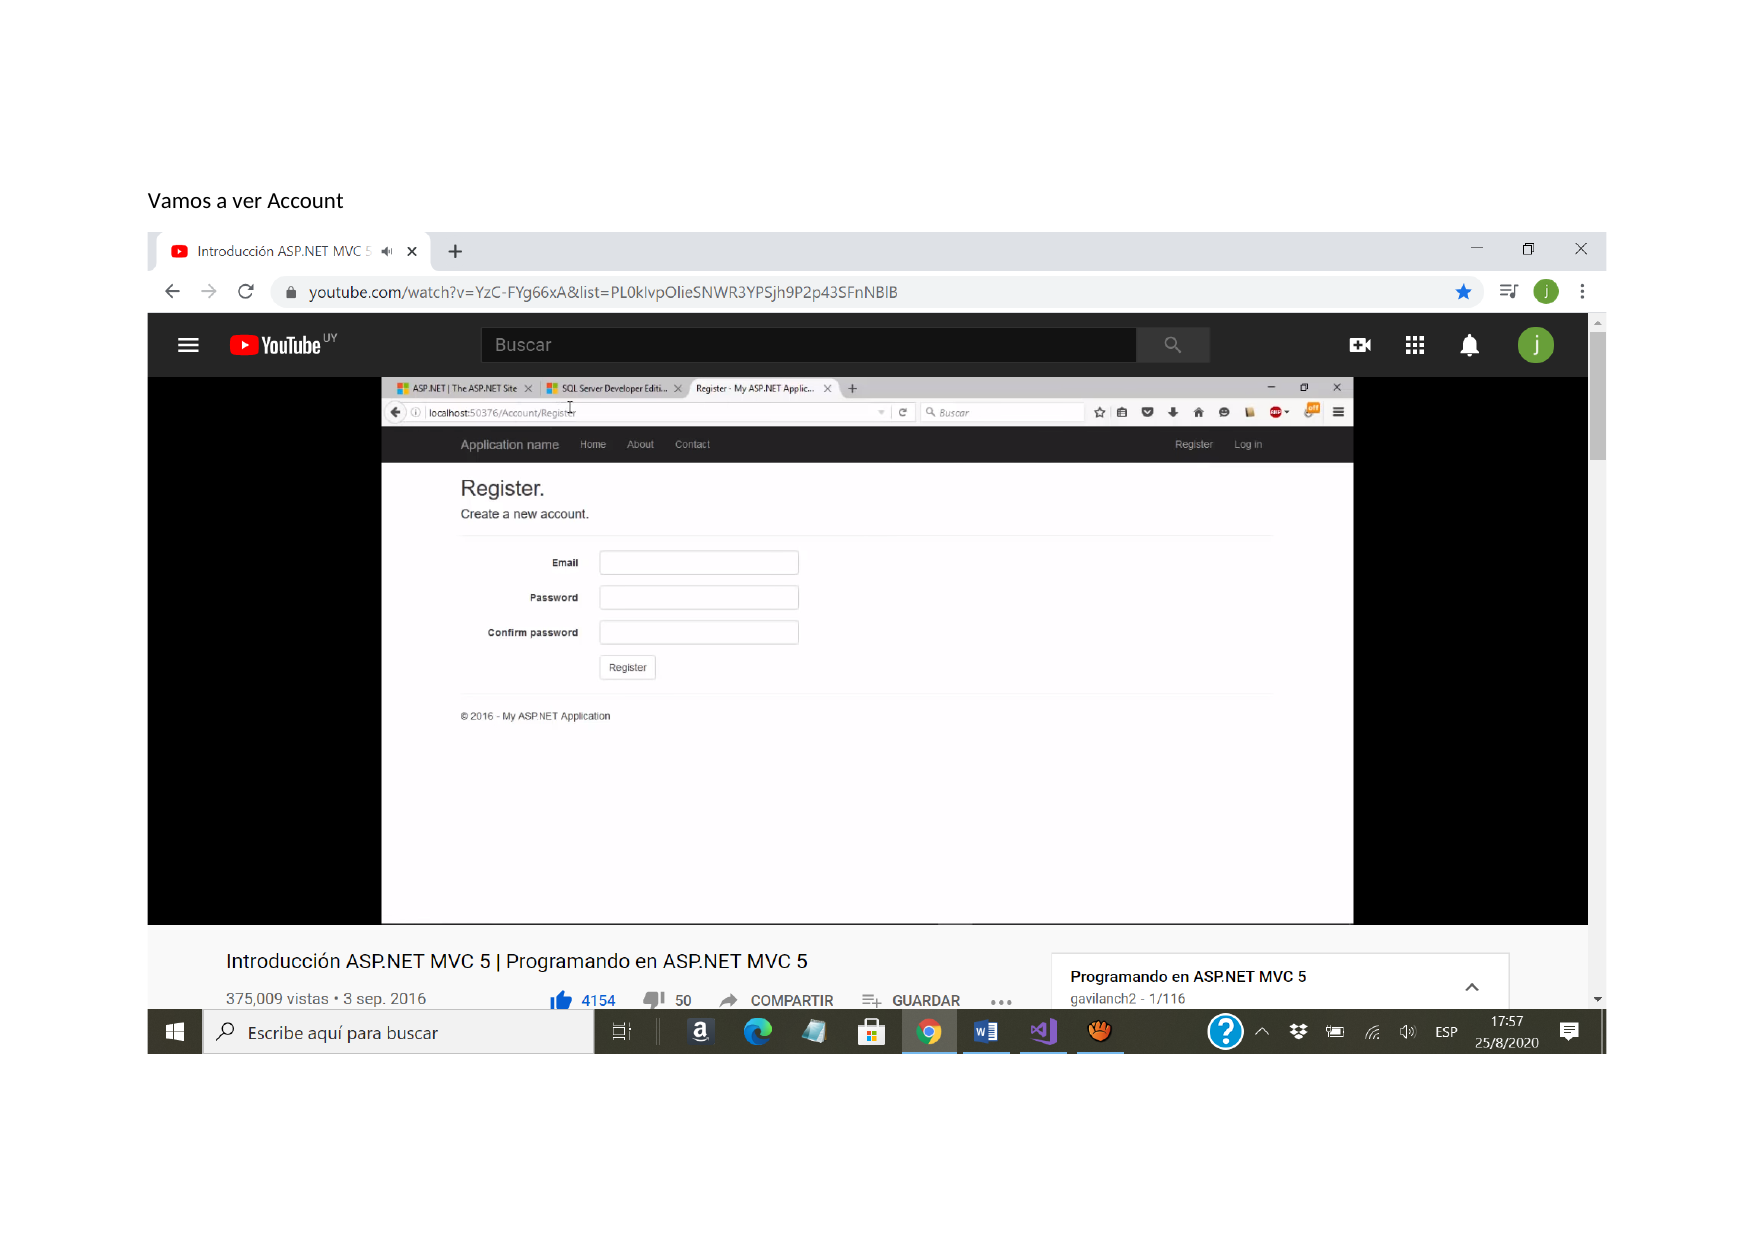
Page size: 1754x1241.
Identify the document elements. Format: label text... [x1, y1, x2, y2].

picture [147, 232, 1607, 1054]
text Vamos a ver Account [148, 186, 1606, 214]
